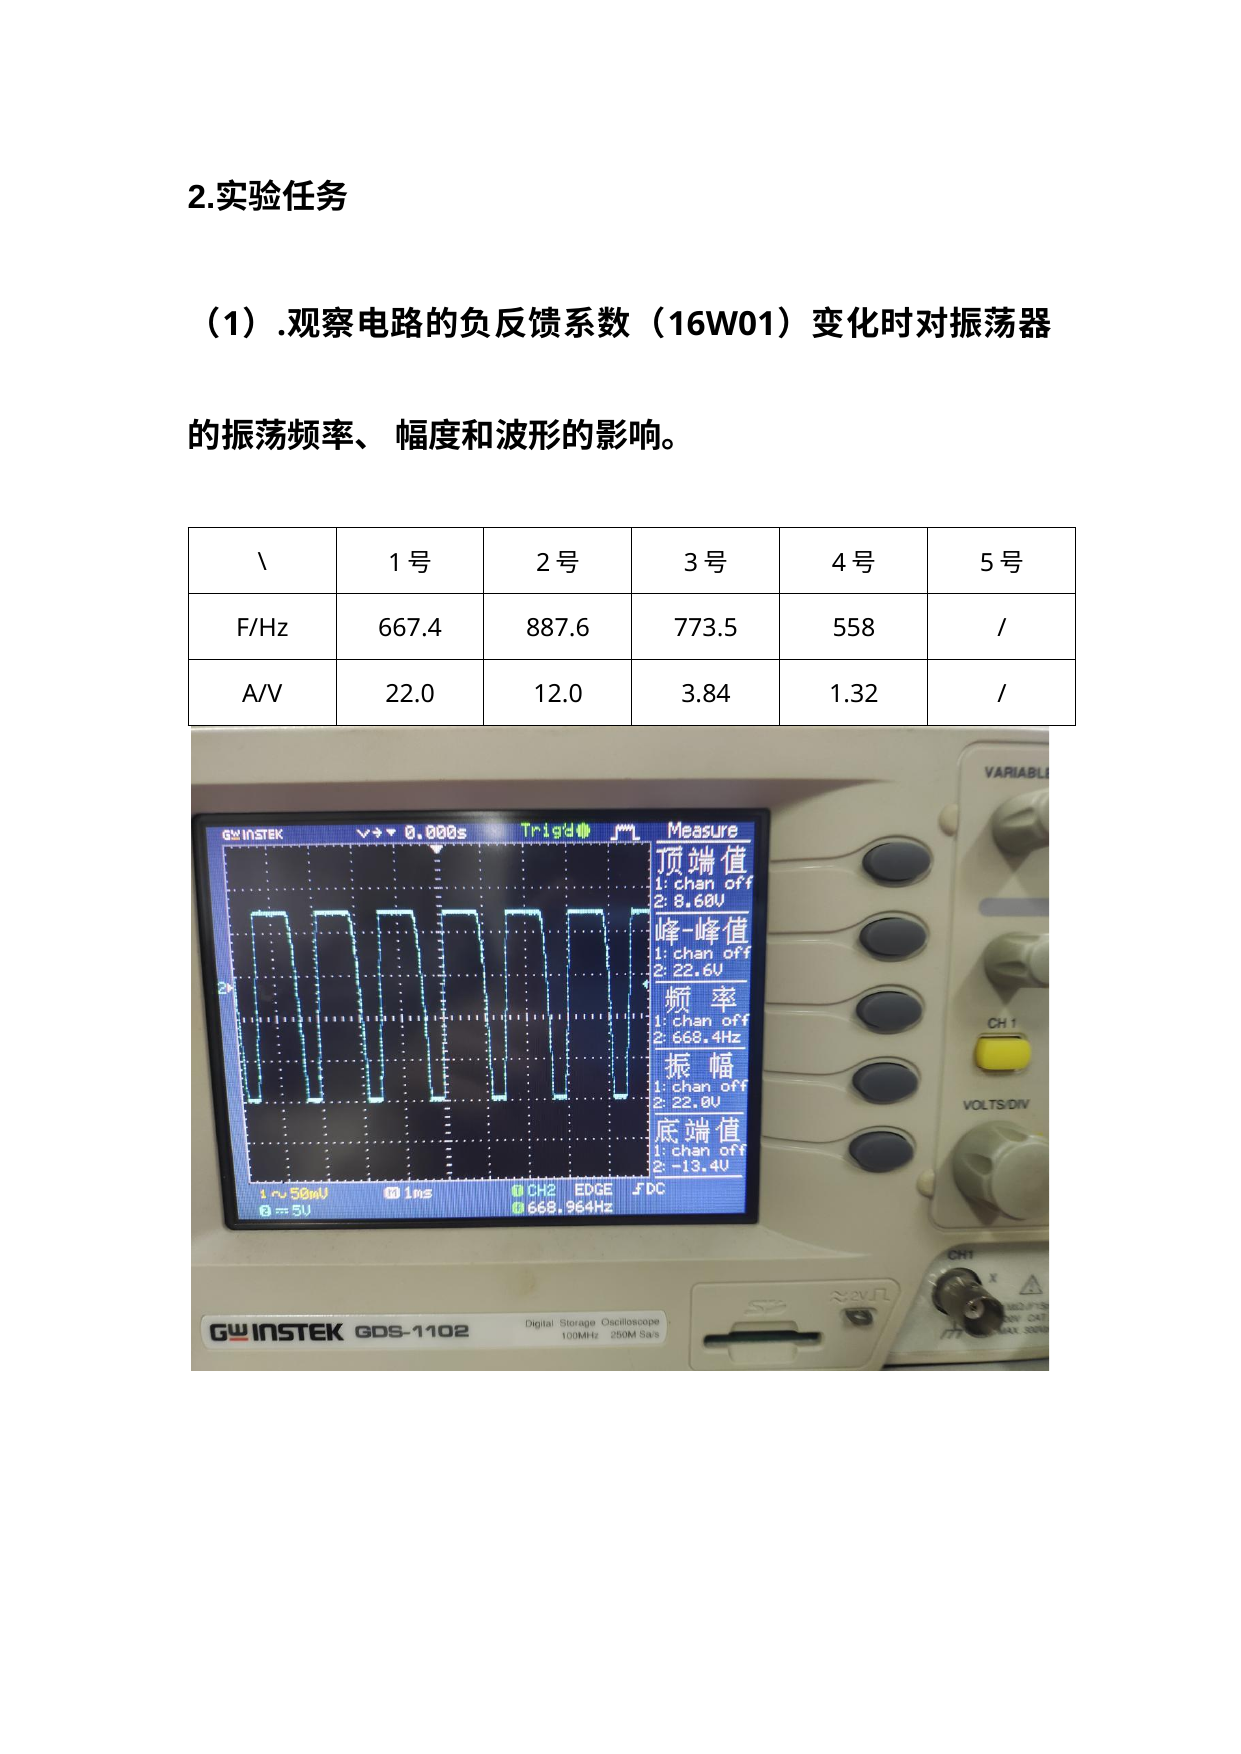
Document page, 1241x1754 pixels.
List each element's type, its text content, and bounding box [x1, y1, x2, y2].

table_header 4号 [780, 528, 927, 593]
table_cell / [928, 660, 1075, 725]
table_header 3号 [632, 528, 779, 593]
subtitle （1）.观察电路的负反馈系数（16W01）变化时对振荡器的振荡频率、 幅度和波形的影响。 [187, 289, 1053, 466]
table_cell 558 [780, 594, 927, 659]
table_cell 1.32 [780, 660, 927, 725]
subtitle 2.实验任务 [187, 162, 1053, 227]
table_header 1号 [337, 528, 483, 593]
picture [191, 726, 1050, 1371]
table_cell 773.5 [632, 594, 779, 659]
table_header 5号 [928, 528, 1075, 593]
table_header \ [189, 528, 336, 593]
table_cell 22.0 [337, 660, 483, 725]
table_header 2号 [484, 528, 631, 593]
table_cell A/V [189, 660, 336, 725]
table_cell F/Hz [189, 594, 336, 659]
table_cell 667.4 [337, 594, 483, 659]
table_cell 887.6 [484, 594, 631, 659]
table_cell 3.84 [632, 660, 779, 725]
table_cell 12.0 [484, 660, 631, 725]
table_cell / [928, 594, 1075, 659]
